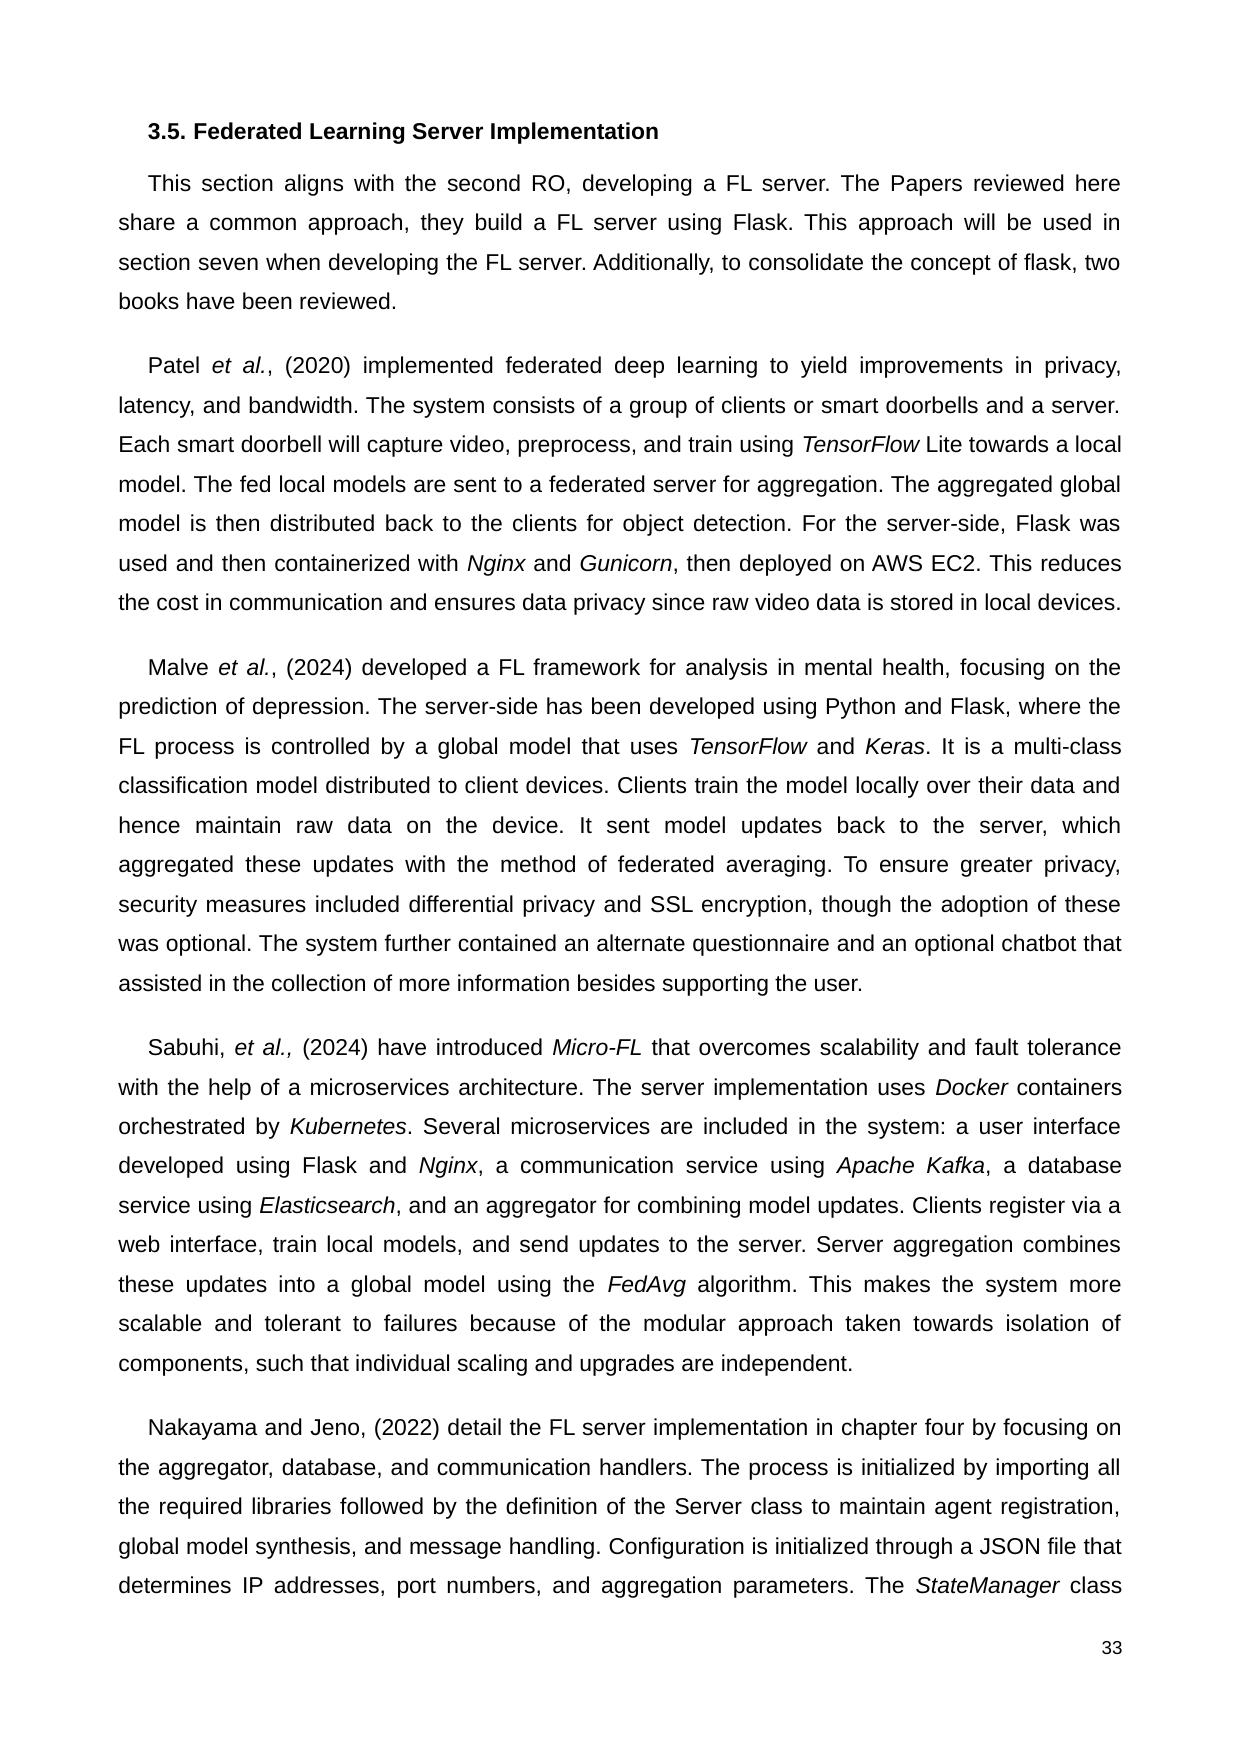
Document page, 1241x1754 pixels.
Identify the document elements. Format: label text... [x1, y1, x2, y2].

subtitle 3.5. Federated Learning Server Implementation [148, 118, 1122, 144]
text Patel et al., (2020) implemented federated deep learning to yield improvements in privacy, latency, and bandwidth. The system consists of a group of clients or smart doorbells and a server. Each smart doorbell will capture video, preprocess, and train using TensorFlow Lite towards a local model. The fed local models are sent to a federated server for aggregation. The aggregated global model is then distributed back to the clients for object detection. For the server-side, Flask was used and then containerized with Nginx and Gunicorn, then deployed on AWS EC2. This reduces the cost in communication and ensures data privacy since raw video data is stored in local devices. [118, 352, 1122, 616]
text Malve et al., (2024) developed a FL framework for analysis in mental health, focusing on the prediction of depression. The server-side has been developed using Python and Flask, where the FL process is controlled by a global model that uses TensorFlow and Keras. It is a multi-class classification model distributed to client devices. Clients train the model locally over their data and hence maintain raw data on the device. It sent model updates back to the server, which aggregated these updates with the method of federated averaging. To ensure greater privacy, security measures included differential privacy and SSL encryption, though the adoption of these was optional. The system further contained an alternate questionnaire and an optional chatbot that assisted in the collection of more information besides supporting the user. [118, 654, 1122, 996]
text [118, 1414, 1122, 1599]
text Sabuhi, et al., (2024) have introduced Micro-FL that overcomes scalability and fault tolerance with the help of a microservices architecture. The server implementation uses Docker containers orchestrated by Kubernetes. Several microservices are included in the system: a user interface developed using Flask and Nginx, a communication service using Apache Kafka, a database service using Elasticsearch, and an aggregator for combining model updates. Clients register via a web interface, train local models, and send updates to the server. Server aggregation combines these updates into a global model using the FedAvg algorithm. This makes the system more scalable and tolerant to failures because of the modular approach taken towards isolation of components, such that individual scaling and upgrades are independent. [118, 1034, 1122, 1376]
text This section aligns with the second RO, developing a FL server. The Papers reviewed here share a common approach, they build a FL server using Flask. This approach will be used in section seven when developing the FL server. Additionally, to consolidate the concept of flask, two books have been reviewed. [118, 169, 1122, 314]
